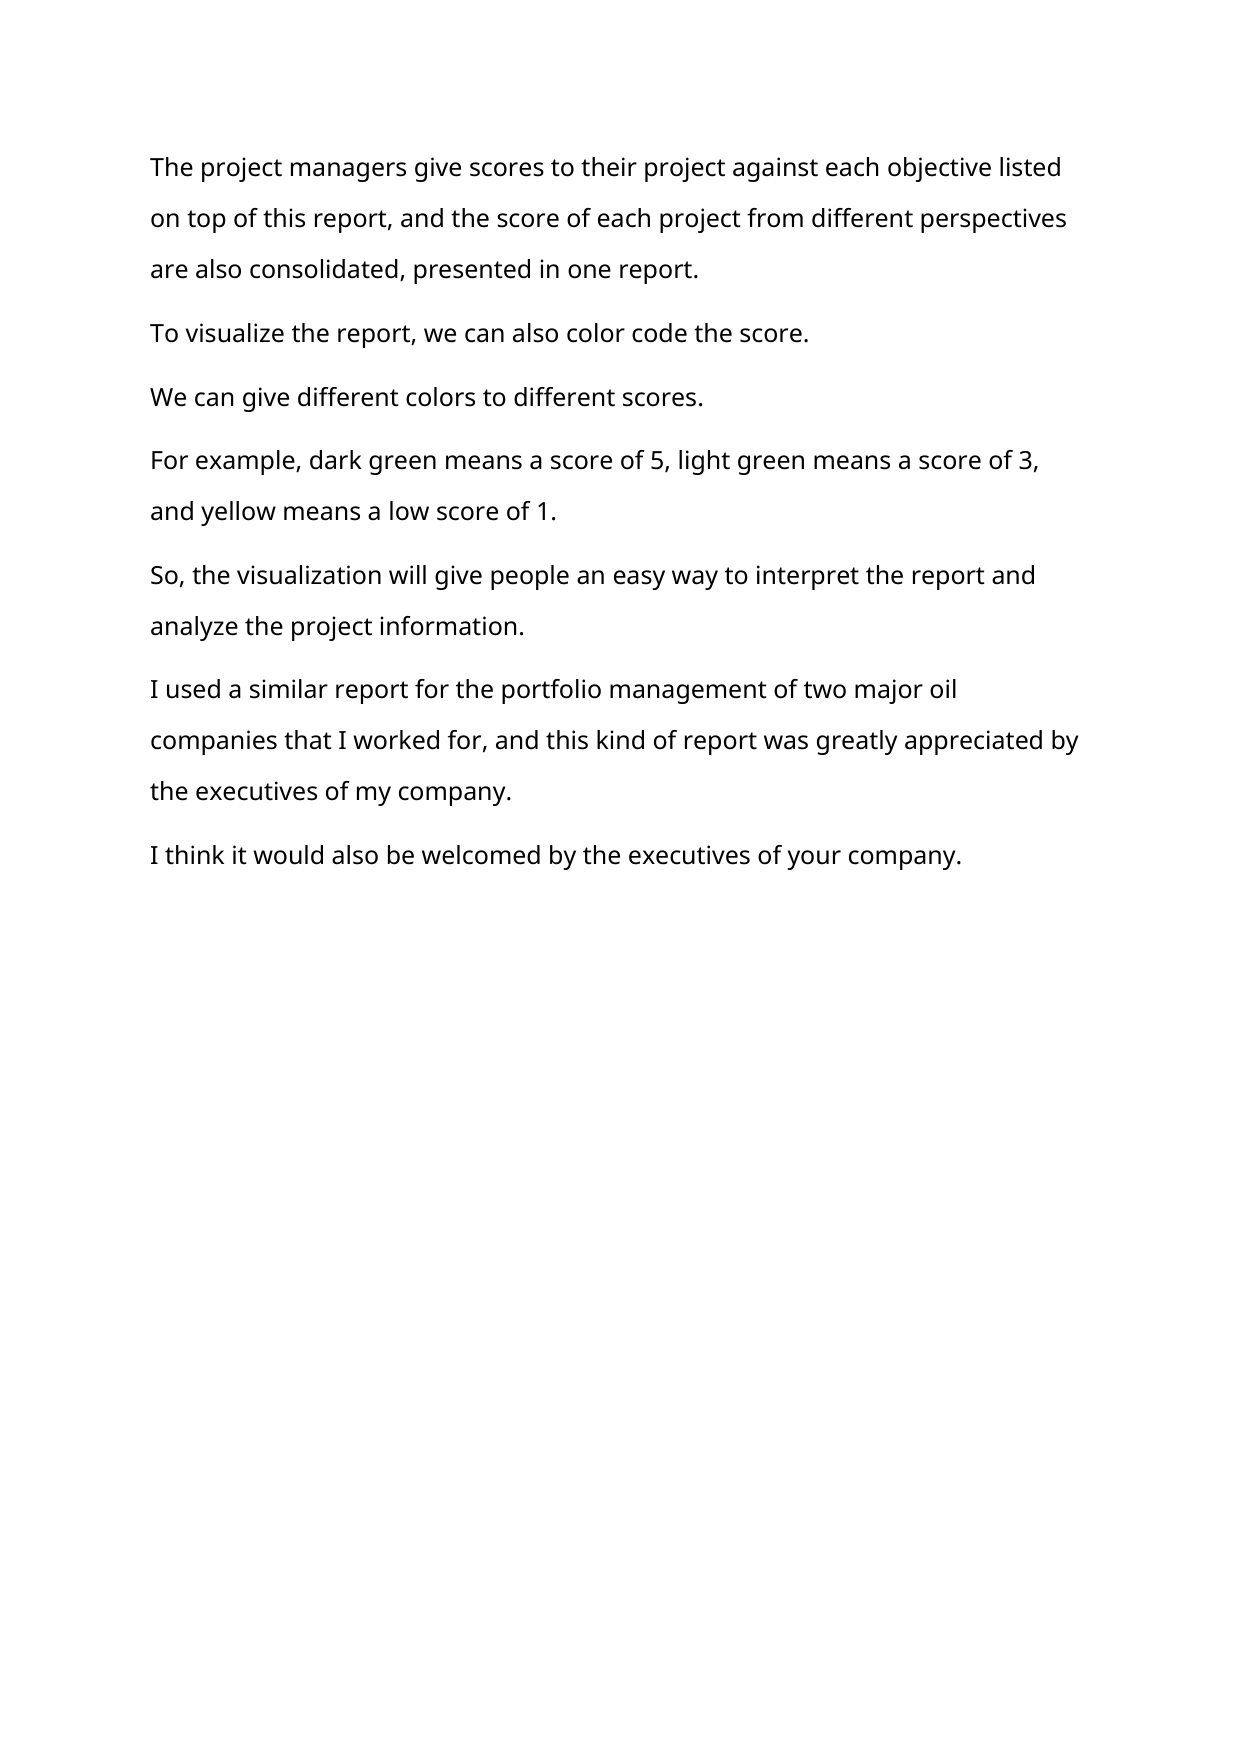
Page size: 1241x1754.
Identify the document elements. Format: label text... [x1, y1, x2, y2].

text The project managers give scores to their project against each objective listed on top of this report, and the score of each project from different perspectives are also consolidated, presented in one report. [150, 150, 1090, 286]
text To visualize the report, we can also color code the score. [150, 316, 1090, 350]
text We can give different colors to different scores. [150, 379, 1090, 413]
text For example, dark green means a score of 5, light green means a score of 3, and yellow means a low score of 1. [150, 443, 1090, 528]
text So, the visualization will give people an easy way to interpret the report and analyze the project information. [150, 557, 1090, 642]
text I used a similar report for the portfolio management of two major oil companies that I worked for, and this kind of report was greatly appreciated by the executives of my company. [150, 672, 1090, 808]
text I think it would also be welcomed by the executives of your company. [150, 837, 1090, 872]
